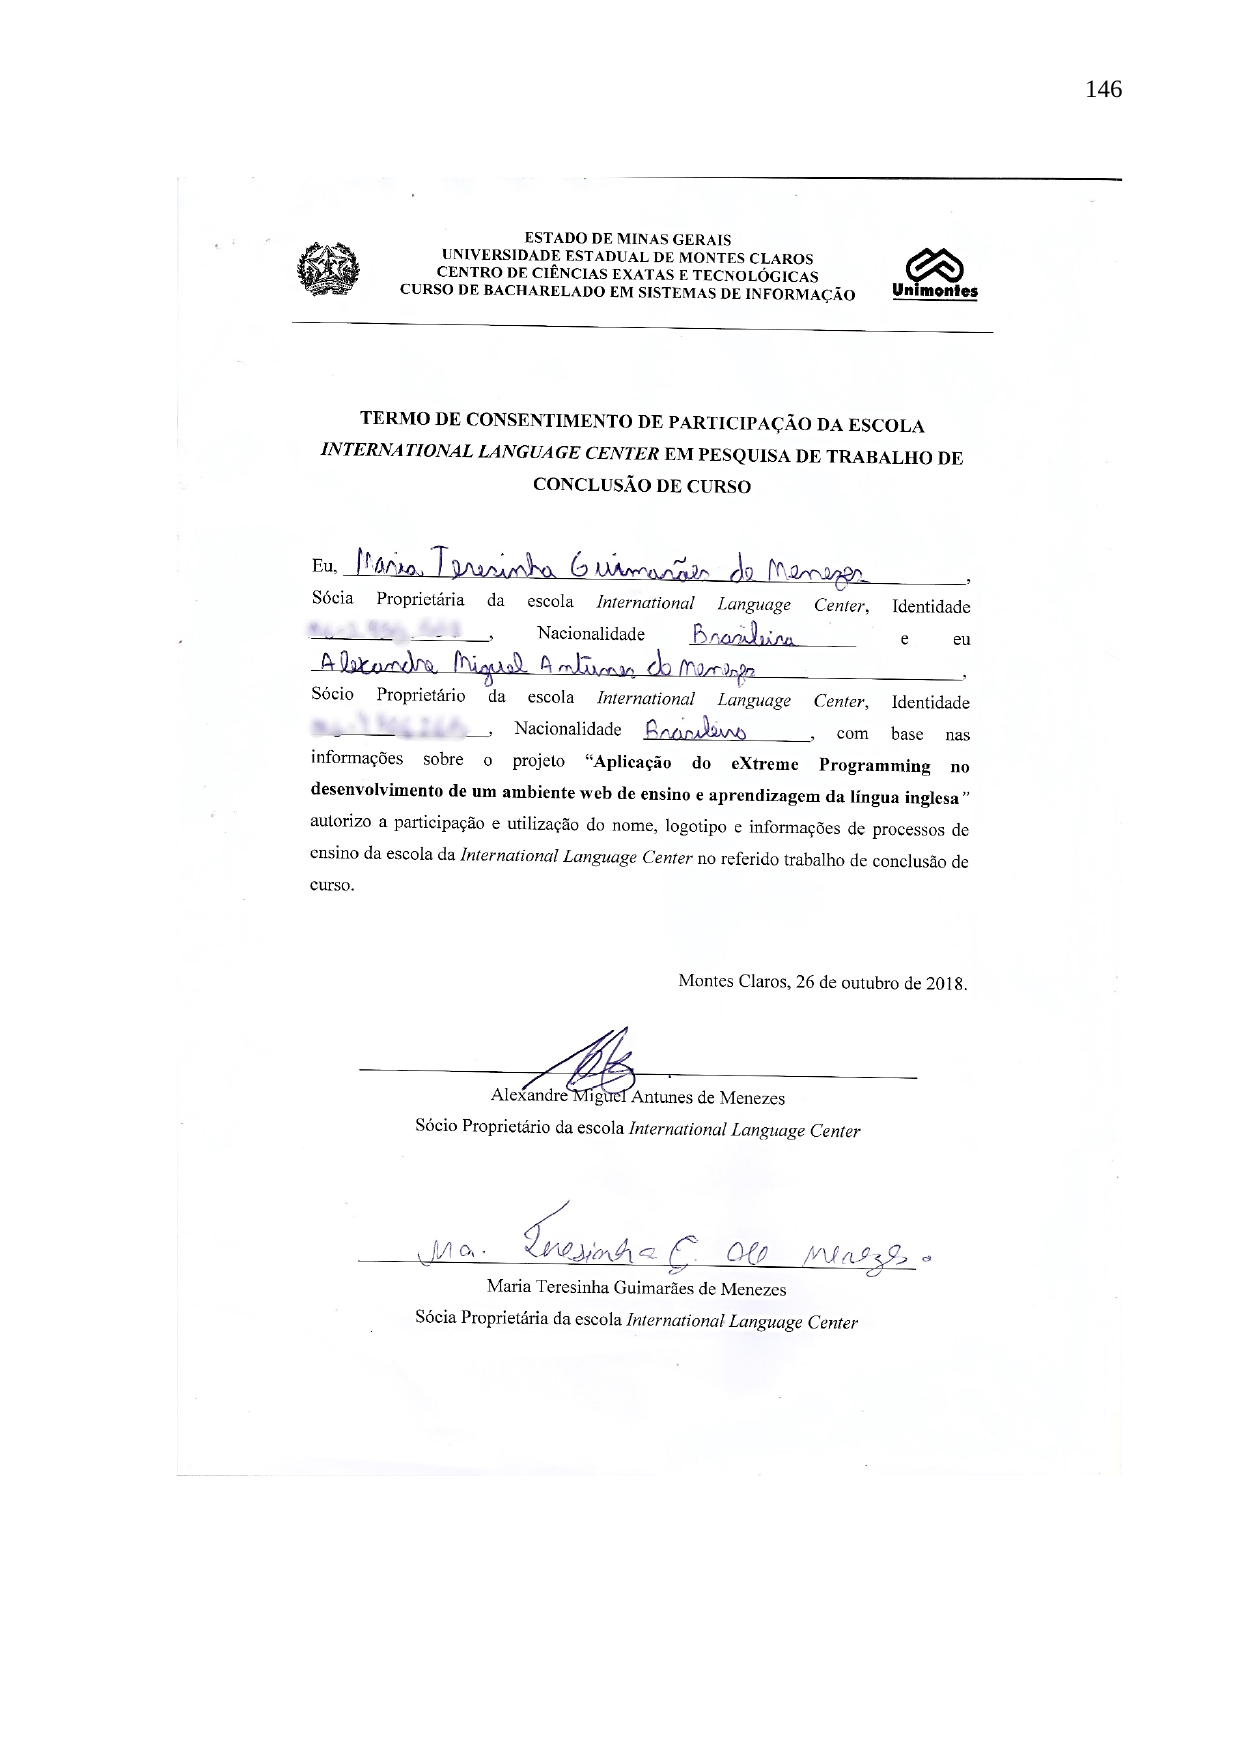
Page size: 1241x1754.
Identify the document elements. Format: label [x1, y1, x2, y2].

picture [177, 177, 1123, 1476]
